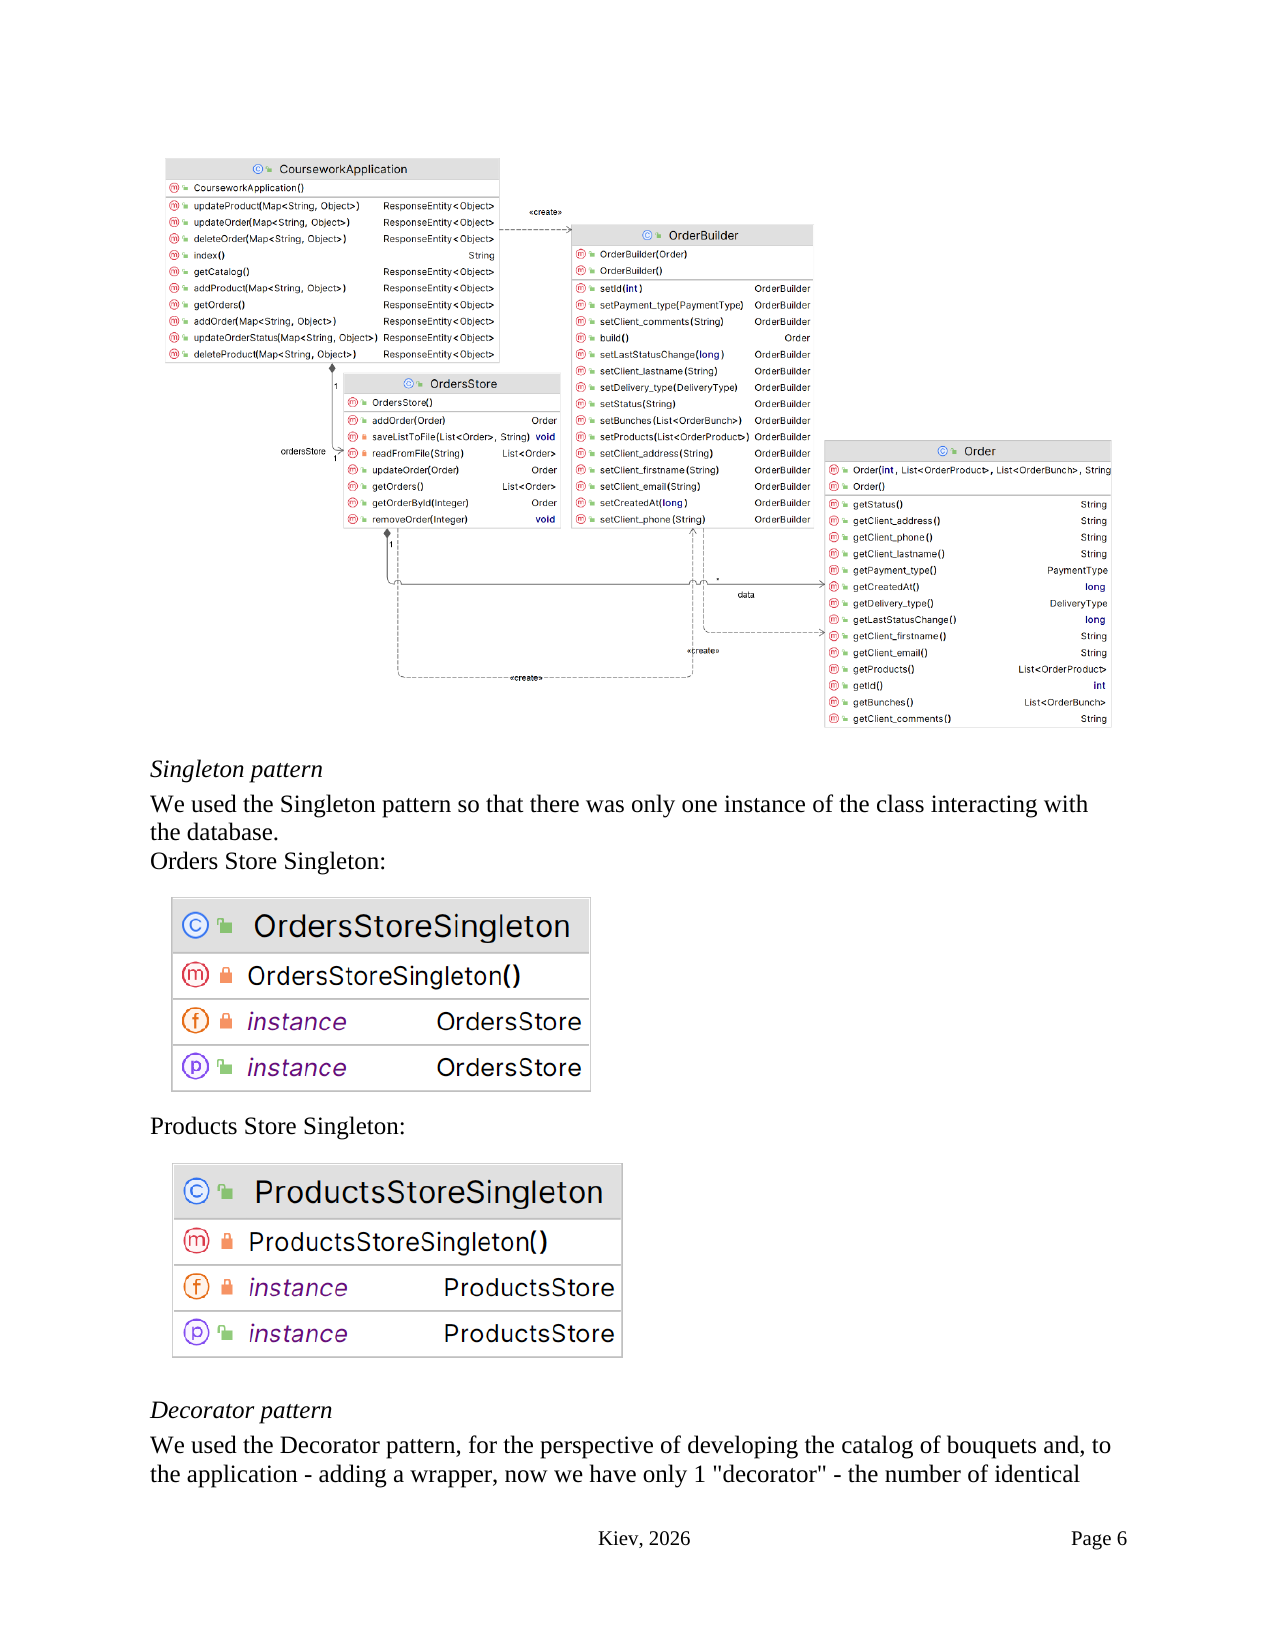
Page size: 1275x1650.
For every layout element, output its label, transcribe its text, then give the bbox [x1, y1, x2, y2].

subtitle Singleton pattern [150, 754, 1125, 782]
text Orders Store Singleton: [150, 846, 1125, 875]
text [150, 1430, 1125, 1487]
picture [150, 1140, 647, 1383]
picture [150, 150, 1125, 742]
subtitle Decorator pattern [150, 1395, 1125, 1424]
picture [150, 875, 615, 1112]
text We used the Singleton pattern so that there was only one instance of the class interacting with the database. [150, 789, 1125, 846]
text Products Store Singleton: [150, 1111, 1125, 1140]
